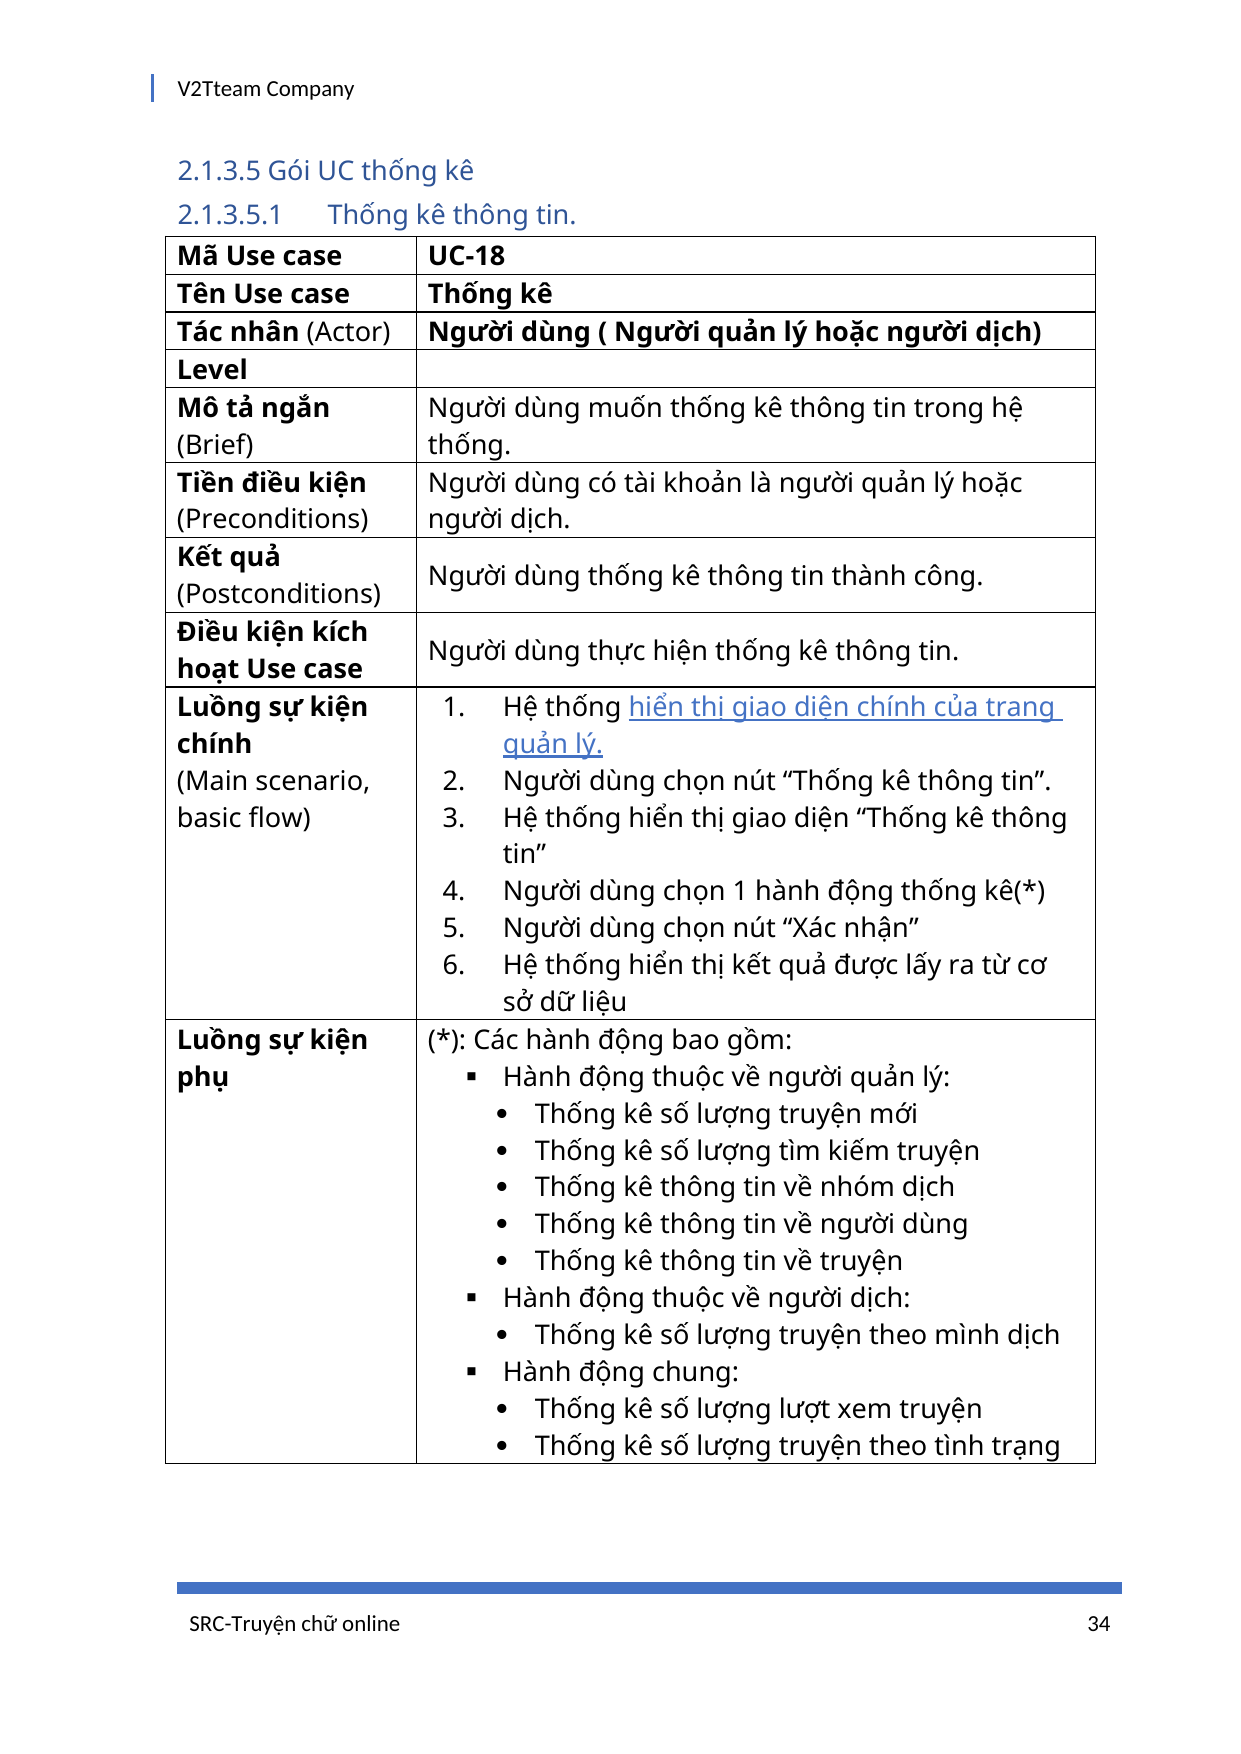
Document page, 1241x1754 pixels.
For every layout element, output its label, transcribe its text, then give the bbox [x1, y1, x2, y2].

table_cell Người dùng có tài khoản là người quản lý hoặc người dịch. [417, 463, 1095, 537]
table_cell Mô tả ngắn (Brief) [166, 388, 416, 462]
table_header Mã Use case [166, 237, 416, 273]
table_cell Level [166, 350, 416, 387]
subtitle Thống kê thông tin. [177, 196, 1122, 233]
table_cell Người dùng thống kê thông tin thành công. [417, 538, 1095, 612]
table_cell Luồng sự kiện chính (Main scenario, basic flow) [166, 688, 416, 1019]
table_cell Người dùng thực hiện thống kê thông tin. [417, 613, 1095, 686]
table_cell Điều kiện kích hoạt Use case [166, 613, 416, 686]
subtitle Gói UC thống kê [177, 152, 1122, 189]
table_cell Luồng sự kiện phụ [166, 1020, 416, 1463]
table_cell Kết quả (Postconditions) [166, 538, 416, 612]
table_cell Hệ thống hiển thị giao diện chính của trang quản lý. Người dùng chọn nút “Thống kê thông tin”. Hệ thống hiển thị giao diện “Thống kê thông tin” Người dùng chọn 1 hành động thống kê(*) Người dùng chọn nút “Xác nhận” Hệ thống hiển thị kết quả được lấy ra từ cơ sở dữ liệu [417, 688, 1095, 1019]
table_cell Tiền điều kiện (Preconditions) [166, 463, 416, 537]
table_cell Tên Use case [166, 275, 416, 311]
table_cell Người dùng ( Người quản lý hoặc người dịch) [417, 313, 1095, 349]
table_cell Tác nhân (Actor) [166, 313, 416, 349]
table_cell (*): Các hành động bao gồm: Hành động thuộc về người quản lý: Thống kê số lượng truyện mới Thống kê số lượng tìm kiếm truyện Thống kê thông tin về nhóm dịch Thống kê thông tin về người dùng Thống kê thông tin về truyện Hành động thuộc về người dịch: Thống kê số lượng truyện theo mình dịch Hành động chung: Thống kê số lượng lượt xem truyện Thống kê số lượng truyện theo tình trạng [417, 1020, 1095, 1463]
table_cell Thống kê [417, 275, 1095, 311]
table_cell Người dùng muốn thống kê thông tin trong hệ thống. [417, 388, 1095, 462]
table_header UC-18 [417, 237, 1095, 273]
table_cell [417, 350, 1095, 387]
